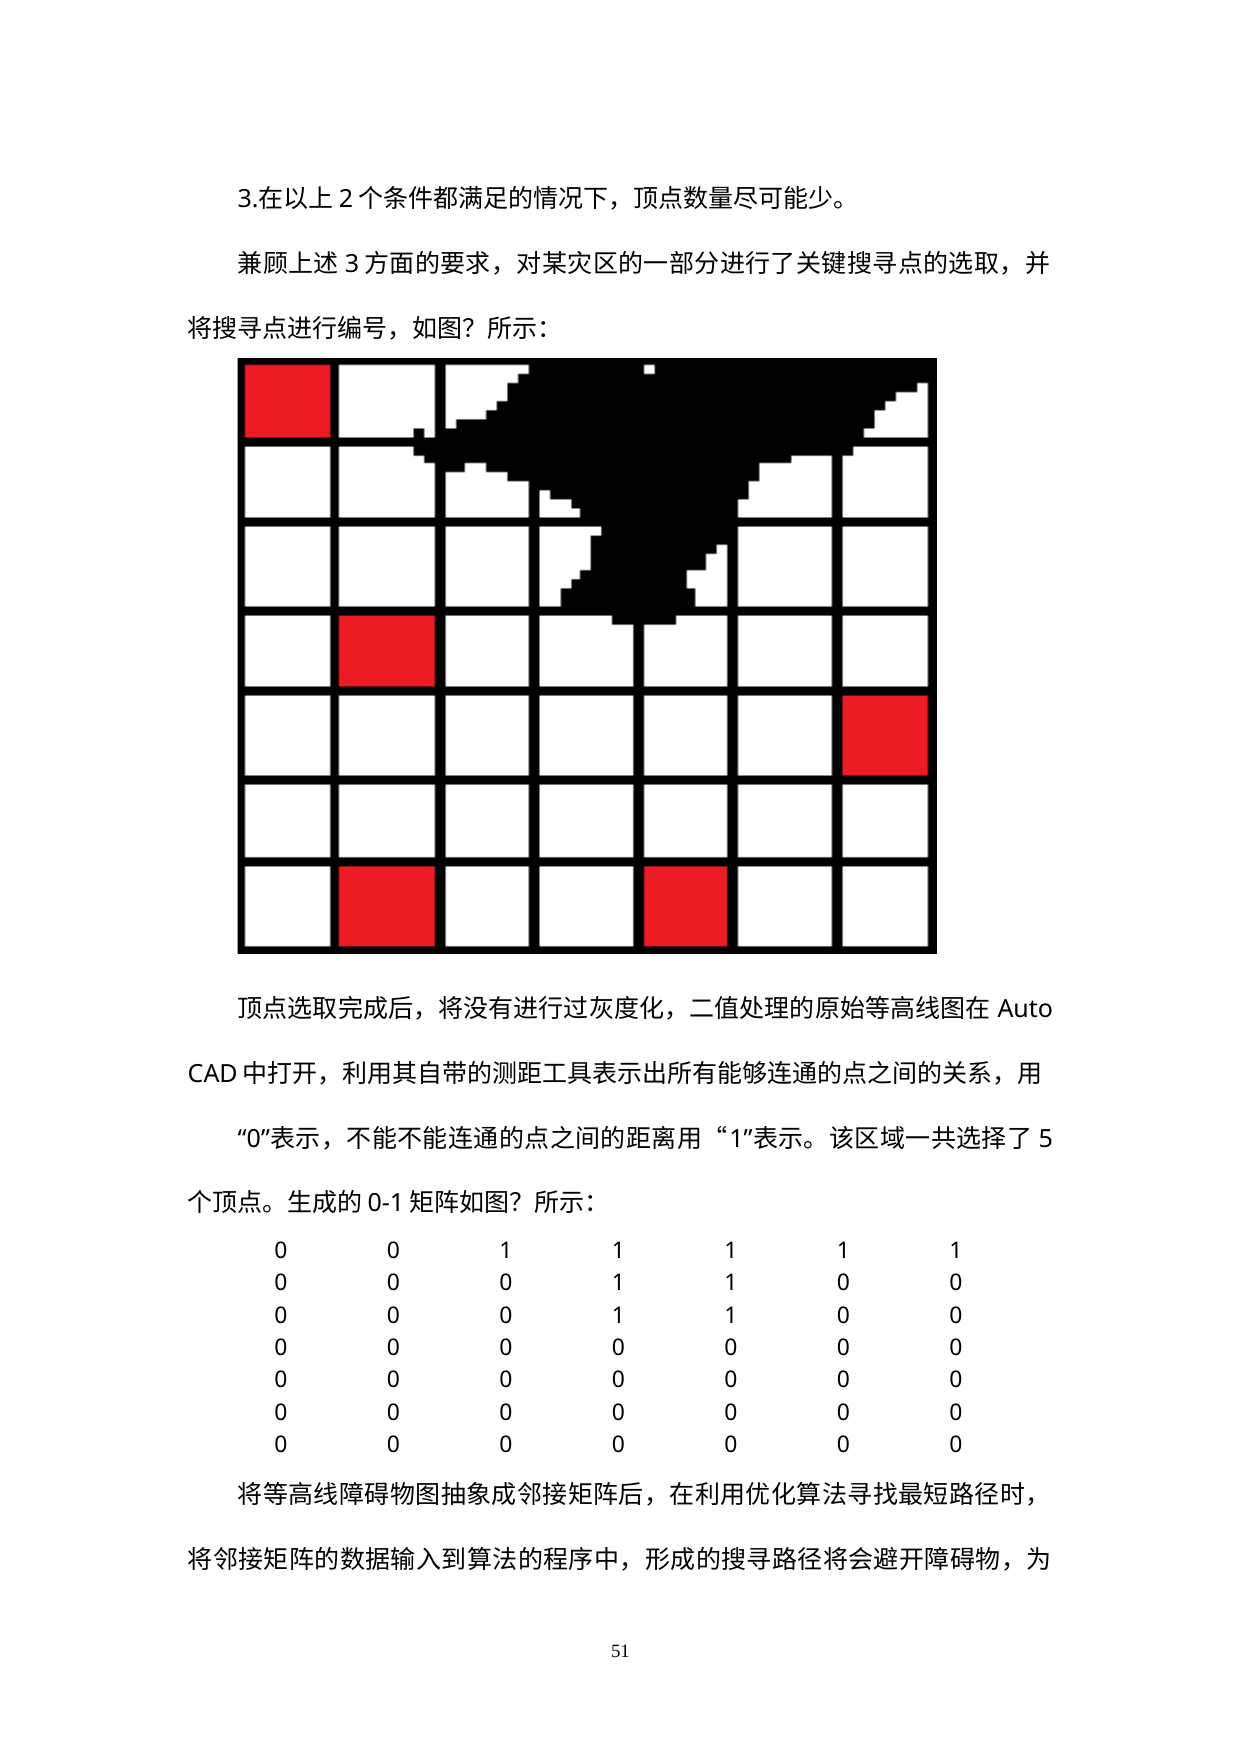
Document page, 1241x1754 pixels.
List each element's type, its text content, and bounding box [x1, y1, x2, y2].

text “0”表示，不能不能连通的点之间的距离用“1”表示。该区域一共选择了5个顶点。生成的0-1矩阵如图？所示： [187, 1104, 1053, 1233]
table_cell 0 [186, 1331, 298, 1363]
table_cell 0 [636, 1395, 748, 1428]
table_cell 0 [861, 1363, 973, 1395]
table_cell 0 [186, 1266, 298, 1298]
table_cell 0 [186, 1363, 298, 1395]
table_cell 0 [299, 1331, 411, 1363]
table_cell 0 [411, 1266, 523, 1298]
table_cell 0 [524, 1363, 636, 1395]
table_cell 0 [299, 1395, 411, 1428]
table_cell 0 [861, 1395, 973, 1428]
table_cell 0 [411, 1395, 523, 1428]
table_cell 0 [861, 1428, 973, 1460]
table_cell 0 [861, 1331, 973, 1363]
table_cell 0 [186, 1298, 298, 1331]
table_cell 1 [524, 1298, 636, 1331]
text 顶点选取完成后，将没有进行过灰度化，二值处理的原始等高线图在Auto CAD中打开，利用其自带的测距工具表示出所有能够连通的点之间的关系，用 [187, 974, 1053, 1104]
table_cell 0 [524, 1331, 636, 1363]
table_cell 0 [749, 1298, 861, 1331]
table_cell 0 [299, 1363, 411, 1395]
table_cell 0 [411, 1363, 523, 1395]
table_cell 1 [636, 1298, 748, 1331]
table_cell 0 [749, 1395, 861, 1428]
table_header 1 [411, 1233, 523, 1266]
table_cell 0 [749, 1428, 861, 1460]
table_cell 0 [636, 1363, 748, 1395]
table_header 0 [299, 1233, 411, 1266]
table_cell 0 [524, 1395, 636, 1428]
table_cell 0 [299, 1266, 411, 1298]
table_cell 1 [524, 1266, 636, 1298]
table_cell 0 [411, 1428, 523, 1460]
table_cell 0 [524, 1428, 636, 1460]
table_cell 0 [299, 1428, 411, 1460]
table_cell 0 [636, 1331, 748, 1363]
table_cell 0 [411, 1331, 523, 1363]
table_cell 0 [411, 1298, 523, 1331]
table_cell 0 [749, 1266, 861, 1298]
table_header 1 [636, 1233, 748, 1266]
table_header 1 [524, 1233, 636, 1266]
table_cell 0 [749, 1331, 861, 1363]
table_header 1 [861, 1233, 973, 1266]
table_cell 0 [749, 1363, 861, 1395]
table_cell 0 [636, 1428, 748, 1460]
table_cell 0 [186, 1428, 298, 1460]
table_header 0 [186, 1233, 298, 1266]
table_cell 0 [186, 1395, 298, 1428]
table_cell 1 [636, 1266, 748, 1298]
table_header 1 [749, 1233, 861, 1266]
table_cell 0 [861, 1266, 973, 1298]
text 3.在以上2个条件都满足的情况下，顶点数量尽可能少。 [187, 164, 1053, 229]
picture [237, 358, 937, 954]
table_cell 0 [861, 1298, 973, 1331]
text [187, 1460, 1053, 1590]
text 兼顾上述3方面的要求，对某灾区的一部分进行了关键搜寻点的选取，并将搜寻点进行编号，如图？所示： [187, 229, 1053, 359]
table_cell 0 [299, 1298, 411, 1331]
